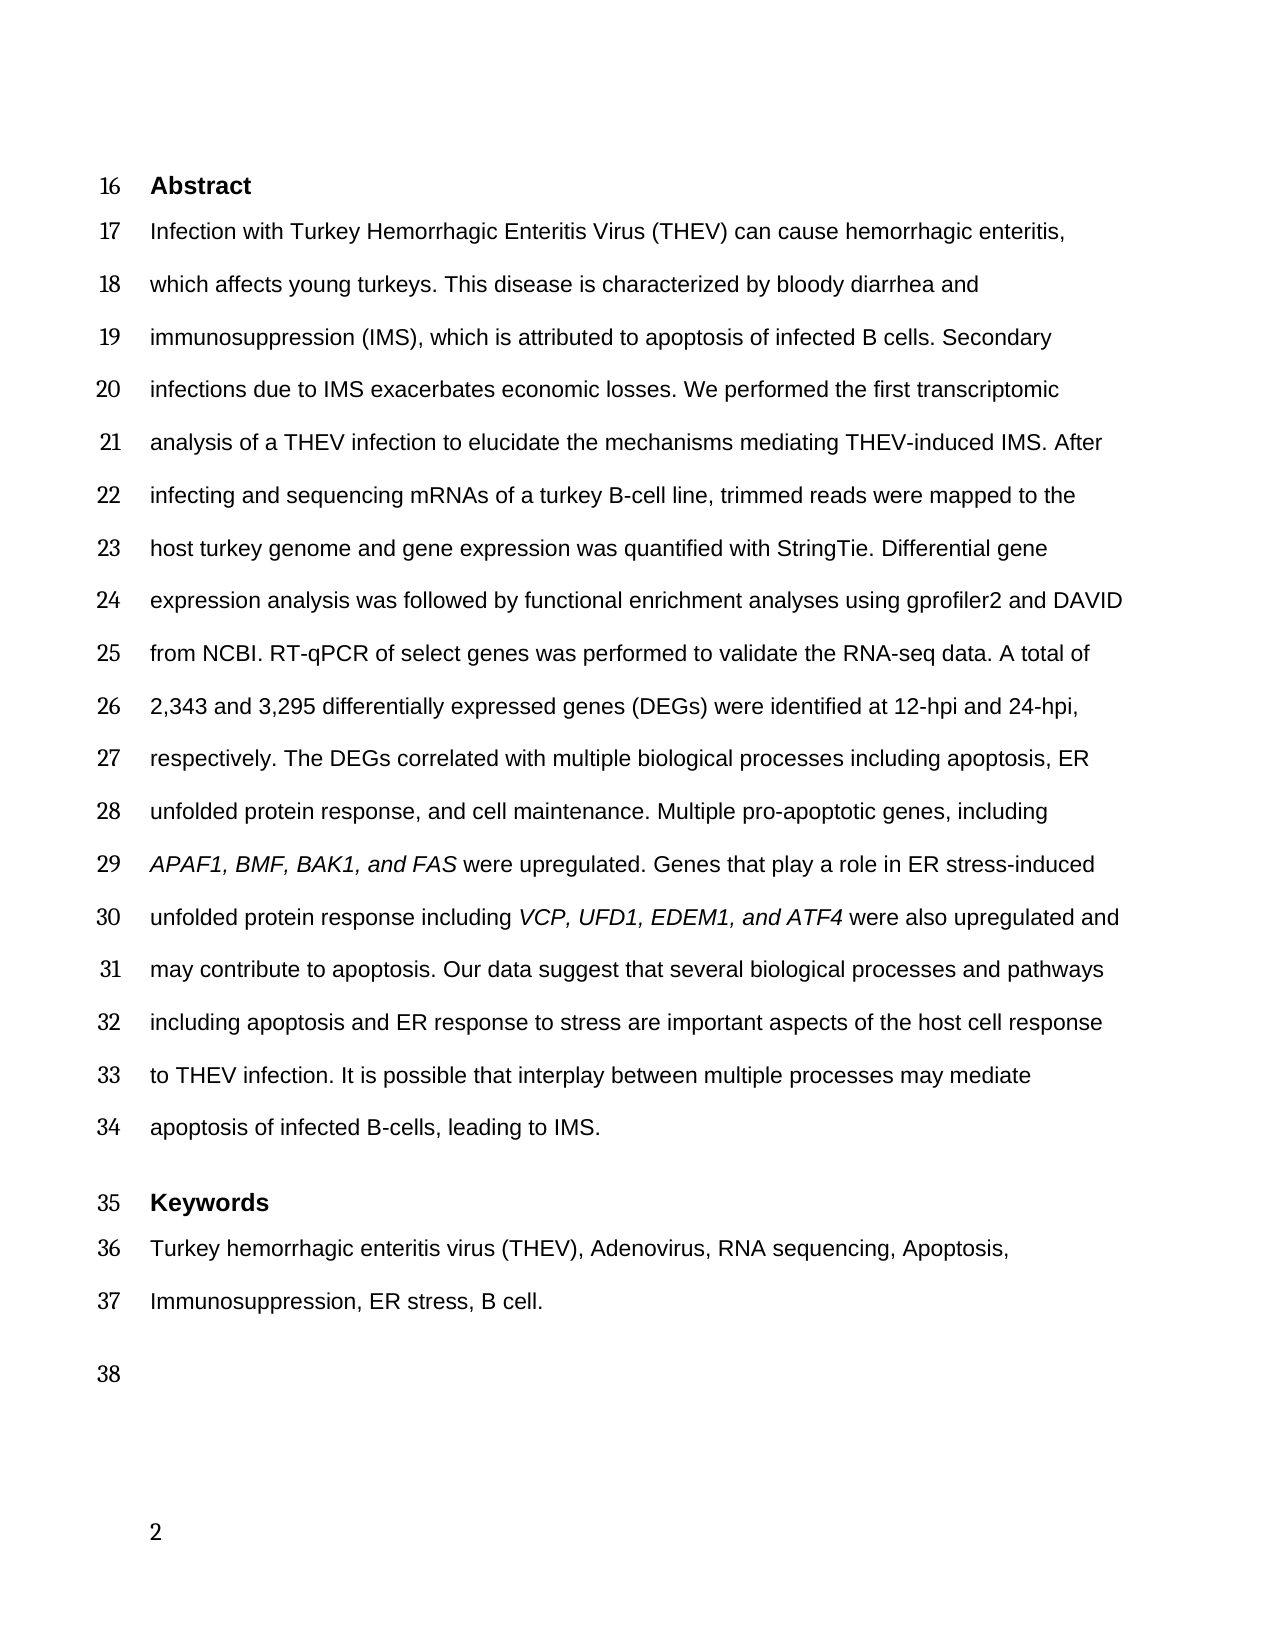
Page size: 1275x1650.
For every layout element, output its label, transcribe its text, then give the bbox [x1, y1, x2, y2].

subtitle Abstract [150, 171, 1125, 199]
text Infection with Turkey Hemorrhagic Enteritis Virus (THEV) can cause hemorrhagic enteritis, which affects young turkeys. This disease is characterized by bloody diarrhea and immunosuppression (IMS), which is attributed to apoptosis of infected B cells. Secondary infections due to IMS exacerbates economic losses. We performed the first transcriptomic analysis of a THEV infection to elucidate the mechanisms mediating THEV-induced IMS. After infecting and sequencing mRNAs of a turkey B-cell line, trimmed reads were mapped to the host turkey genome and gene expression was quantified with StringTie. Differential gene expression analysis was followed by functional enrichment analyses using gprofiler2 and DAVID from NCBI. RT-qPCR of select genes was performed to validate the RNA-seq data. A total of 2,343 and 3,295 differentially expressed genes (DEGs) were identified at 12-hpi and 24-hpi, respectively. The DEGs correlated with multiple biological processes including apoptosis, ER unfolded protein response, and cell maintenance. Multiple pro-apoptotic genes, including APAF1, BMF, BAK1, and FAS were upregulated. Genes that play a role in ER stress-induced unfolded protein response including VCP, UFD1, EDEM1, and ATF4 were also upregulated and may contribute to apoptosis. Our data suggest that several biological processes and pathways including apoptosis and ER response to stress are important aspects of the host cell response to THEV infection. It is possible that interplay between multiple processes may mediate apoptosis of infected B-cells, leading to IMS. [150, 218, 1125, 1141]
subtitle Keywords [150, 1188, 1125, 1217]
text Turkey hemorrhagic enteritis virus (THEV), Adenovirus, RNA sequencing, Apoptosis, Immunosuppression, ER stress, B cell. [150, 1235, 1125, 1314]
